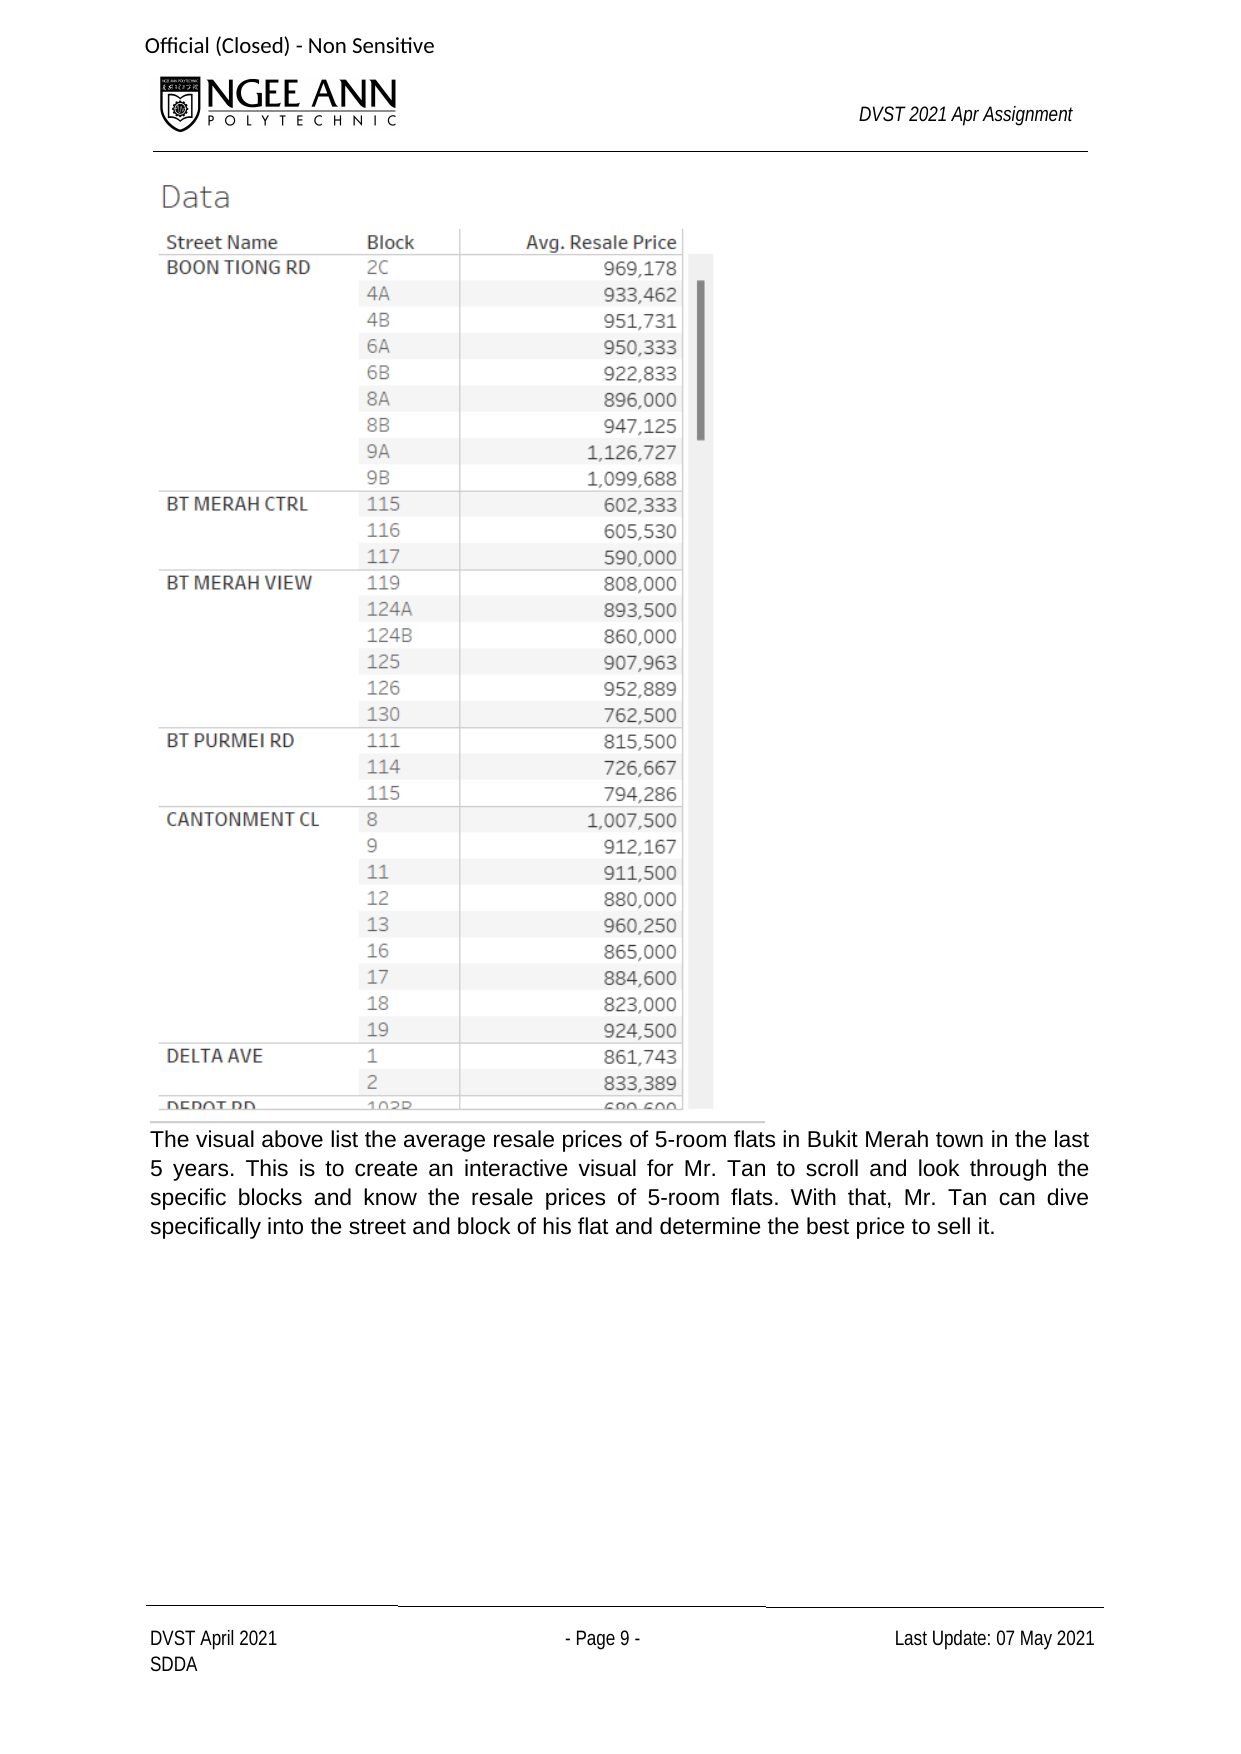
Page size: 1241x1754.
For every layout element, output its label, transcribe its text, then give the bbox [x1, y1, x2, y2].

picture [150, 165, 765, 1124]
picture [150, 75, 402, 134]
text The visual above list the average resale prices of 5-room flats in Bukit Merah town in the last 5 years. This is to create an interactive visual for Mr. Tan to scroll and look through the specific blocks and know the resale prices of 5-room flats. With that, Mr. Tan can dive specifically into the street and block of his flat and determine the best price to sell it. [150, 1126, 1090, 1239]
